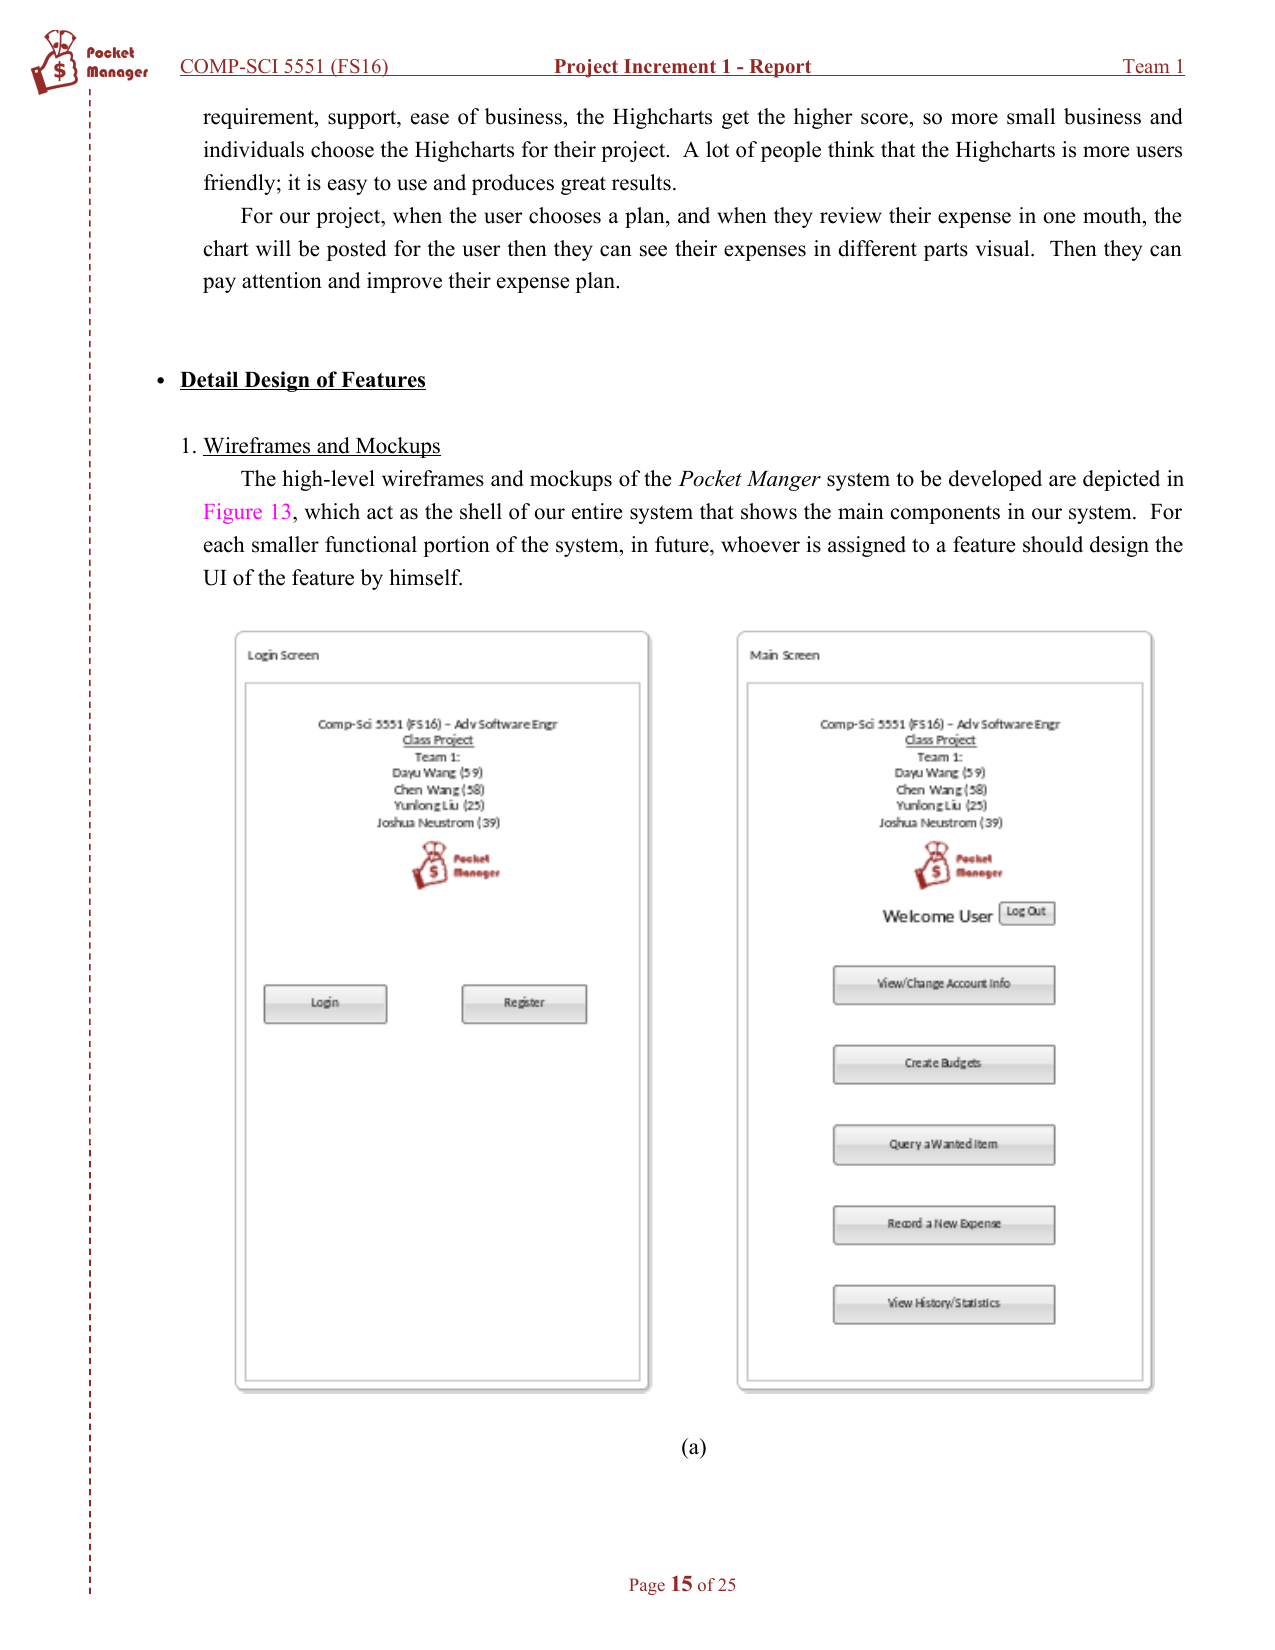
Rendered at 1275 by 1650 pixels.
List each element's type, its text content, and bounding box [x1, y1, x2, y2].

text For our project, when the user chooses a plan, and when they review their expense in one mouth, the chart will be posted for the user then they can see their expenses in different parts visual. Then they can pay attention and improve their expense plan. [203, 202, 1185, 294]
text (a) [203, 1433, 1185, 1459]
text 1. Wireframes and Mockups [180, 432, 1185, 458]
text The high-level wireframes and mockups of the Pocket Manger system to be developed are depicted in Figure 13, which act as the shell of our entire system that shows the main components in our system. For each smaller functional portion of the system, in future, whoever is assigned to a feature should design the UI of the feature by himself. [203, 465, 1185, 590]
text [203, 103, 1185, 195]
list Detail Design of Features [165, 366, 1185, 393]
